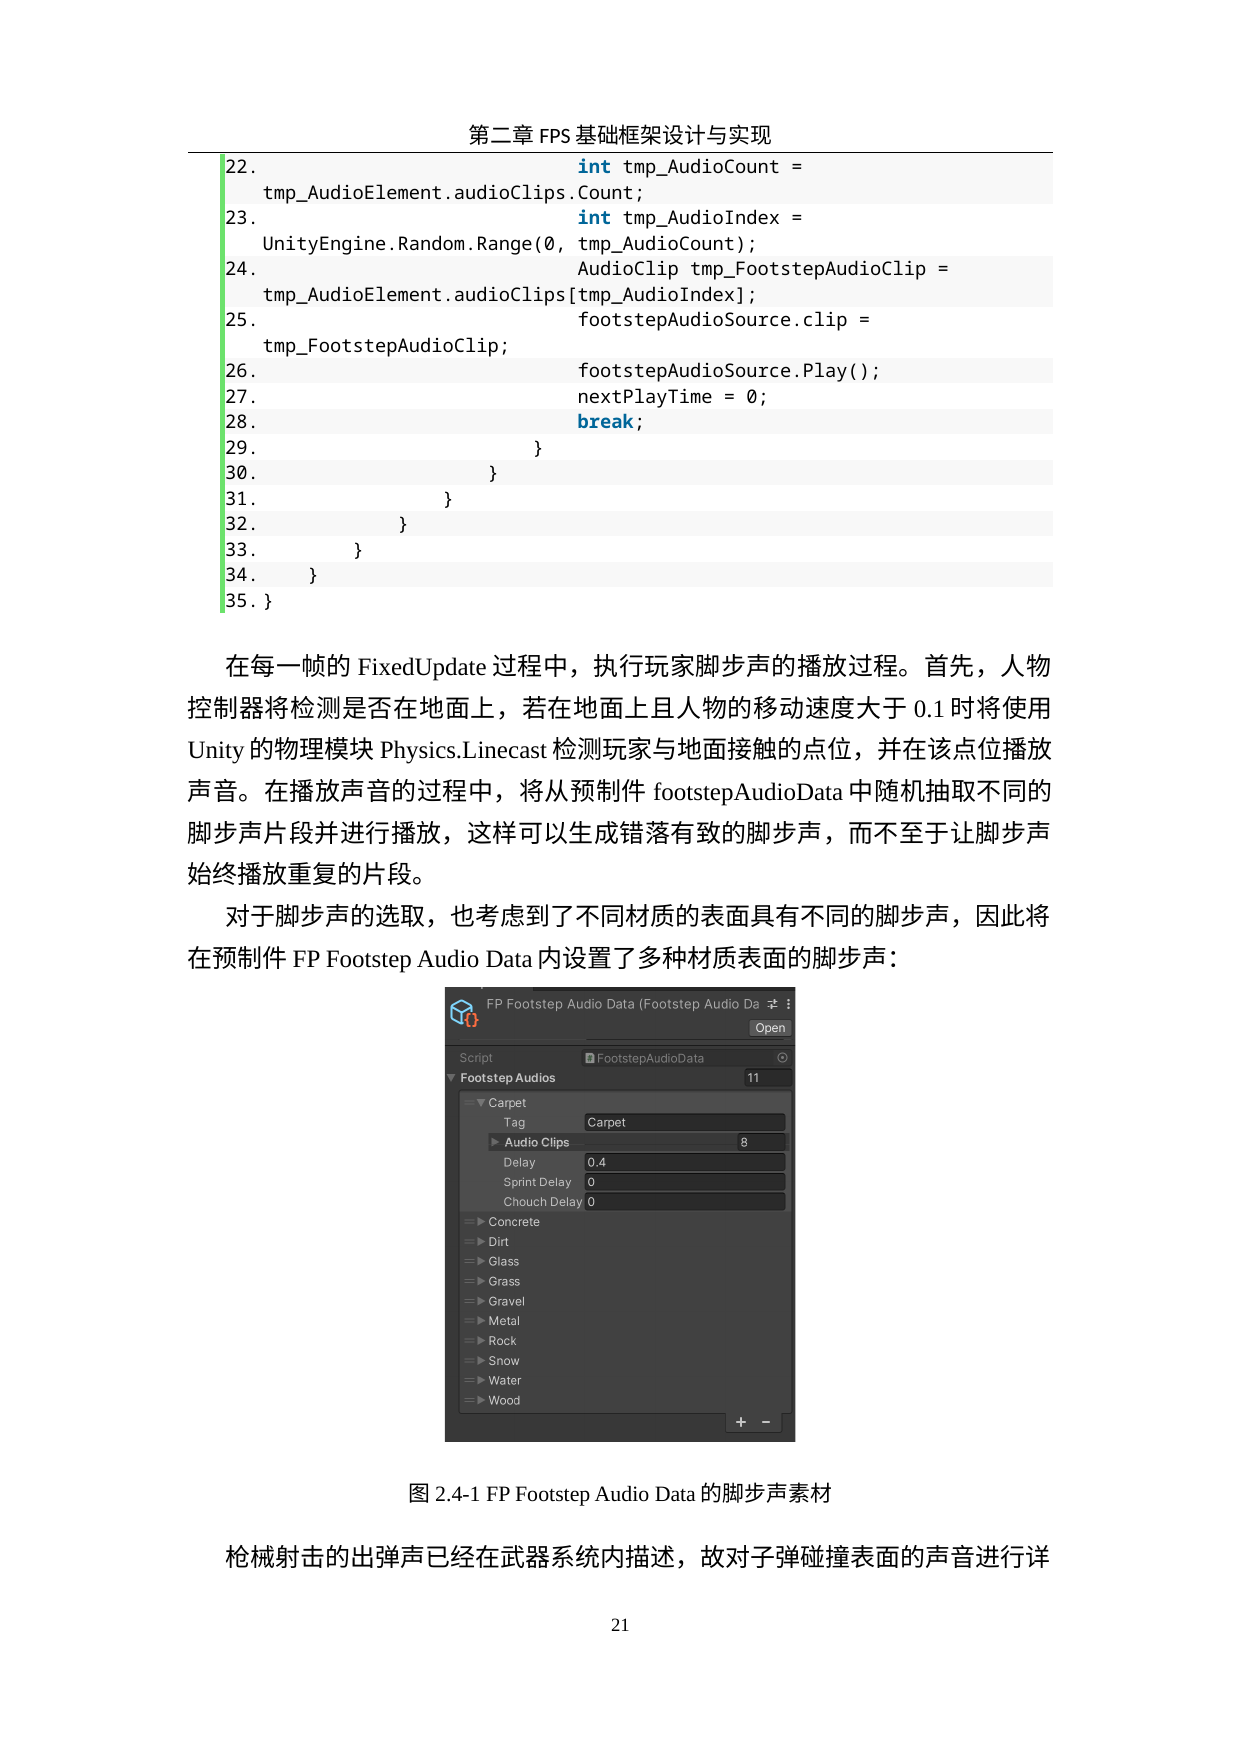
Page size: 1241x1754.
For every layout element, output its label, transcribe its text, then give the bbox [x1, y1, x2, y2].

picture [444, 987, 796, 1442]
list break; [225, 409, 1053, 434]
text 在每一帧的FixedUpdate过程中，执行玩家脚步声的播放过程。首先，人物控制器将检测是否在地面上，若在地面上且人物的移动速度大于0.1时将使用Unity的物理模块Physics.Linecast检测玩家与地面接触的点位，并在该点位播放声音。在播放声音的过程中，将从预制件footstepAudioData中随机抽取不同的脚步声片段并进行播放，这样可以生成错落有致的脚步声，而不至于让脚步声始终播放重复的片段。 [187, 642, 1053, 892]
list } [225, 511, 1053, 536]
text 对于脚步声的选取，也考虑到了不同材质的表面具有不同的脚步声，因此将在预制件FP Footstep Audio Data内设置了多种材质表面的脚步声： [187, 892, 1053, 975]
list } [225, 460, 1053, 485]
list } [225, 587, 1053, 613]
list nextPlayTime = 0; [225, 383, 1053, 409]
list int tmp_AudioIndex = UnityEngine.Random.Range(0, tmp_AudioCount); [225, 204, 1053, 256]
list int tmp_AudioCount = tmp_AudioElement.audioClips.Count; [220, 153, 1053, 204]
list footstepAudioSource.Play(); [225, 358, 1053, 383]
list } [225, 485, 1053, 511]
list } [225, 434, 1053, 460]
list } [225, 536, 1053, 562]
list AudioClip tmp_FootstepAudioClip = tmp_AudioElement.audioClips[tmp_AudioIndex]; [225, 256, 1053, 307]
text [187, 1533, 1053, 1575]
list } [225, 562, 1053, 587]
list footstepAudioSource.clip = tmp_FootstepAudioClip; [225, 307, 1053, 358]
text 图2.4-1 FP Footstep Audio Data的脚步声素材 [187, 1466, 1053, 1508]
